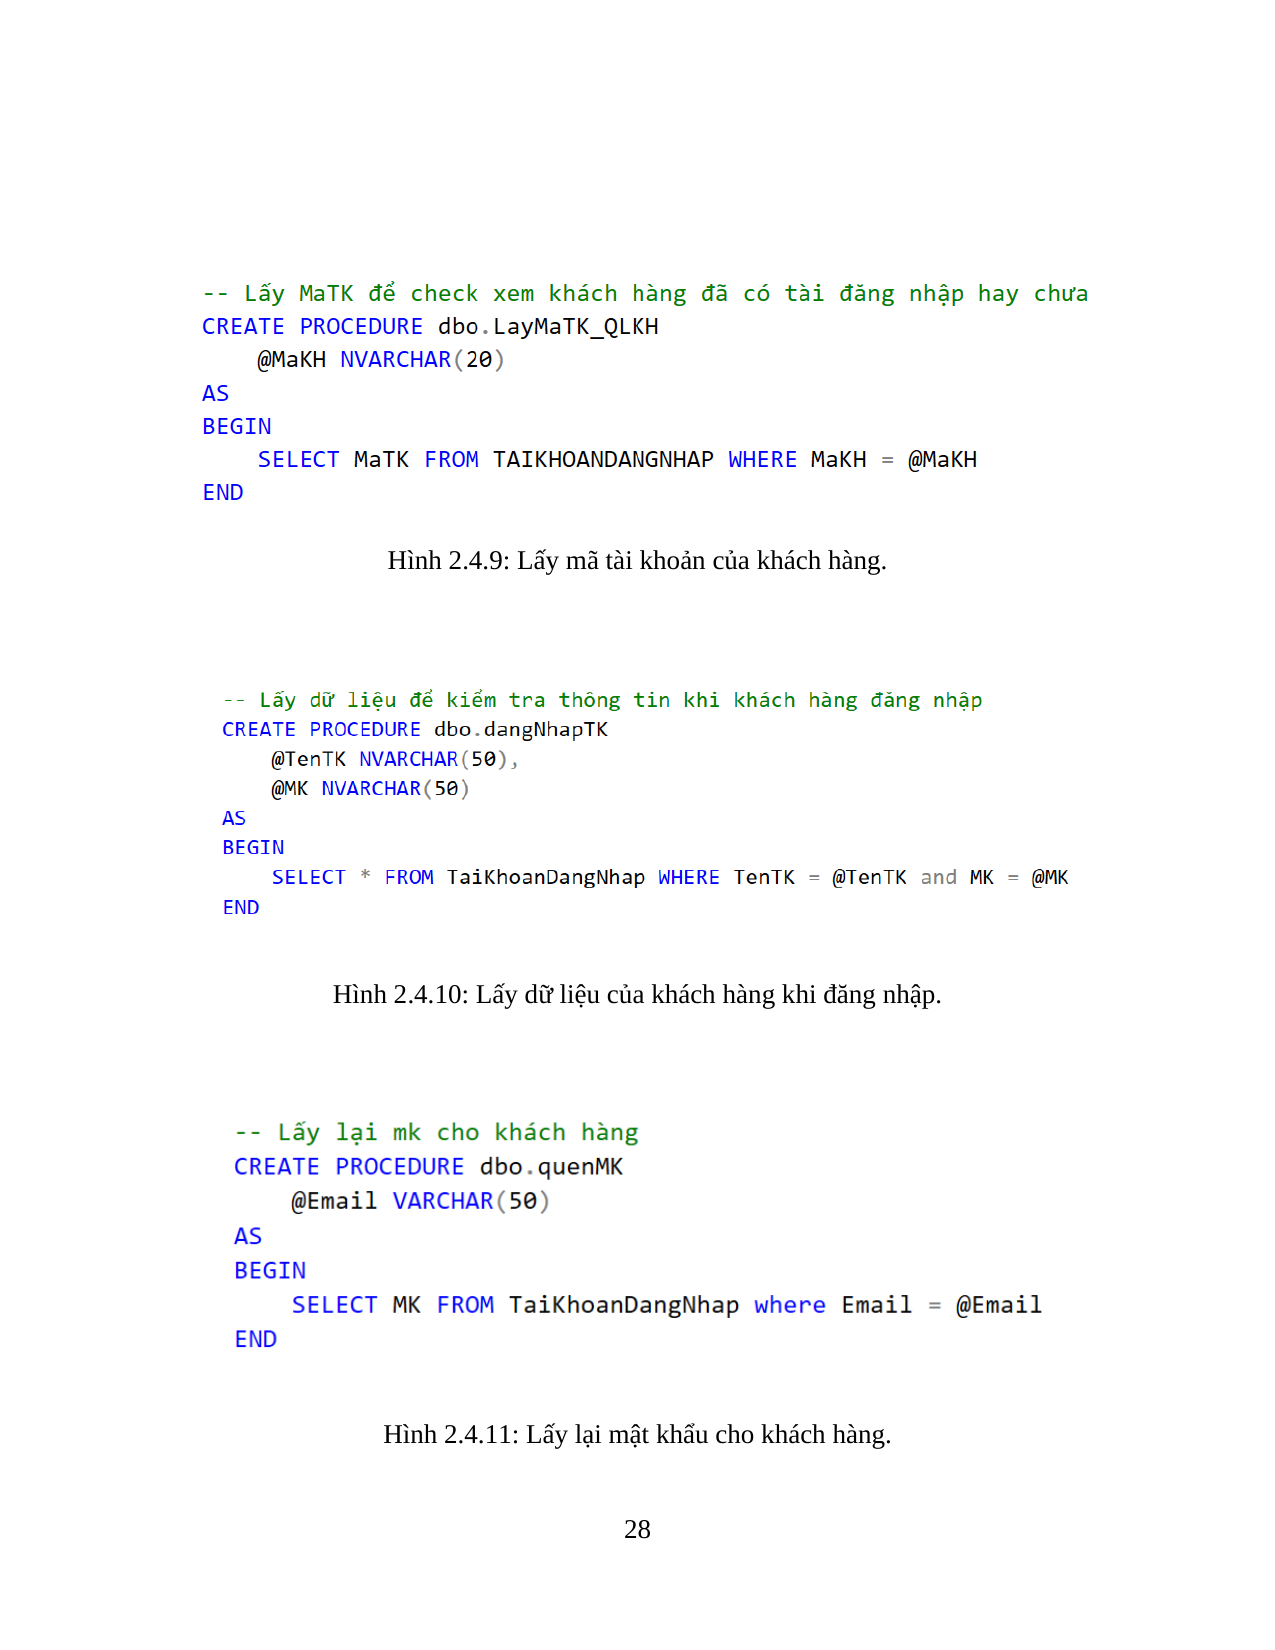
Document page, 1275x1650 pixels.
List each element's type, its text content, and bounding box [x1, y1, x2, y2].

picture [150, 1083, 1125, 1397]
picture [150, 650, 1125, 956]
text Hình 2.4.9: Lấy mã tài khoản của khách hàng. [150, 544, 1125, 576]
picture [150, 238, 1125, 523]
text Hình 2.4.10: Lấy dữ liệu của khách hàng khi đăng nhập. [150, 978, 1125, 1009]
text Hình 2.4.11: Lấy lại mật khẩu cho khách hàng. [150, 1418, 1125, 1449]
